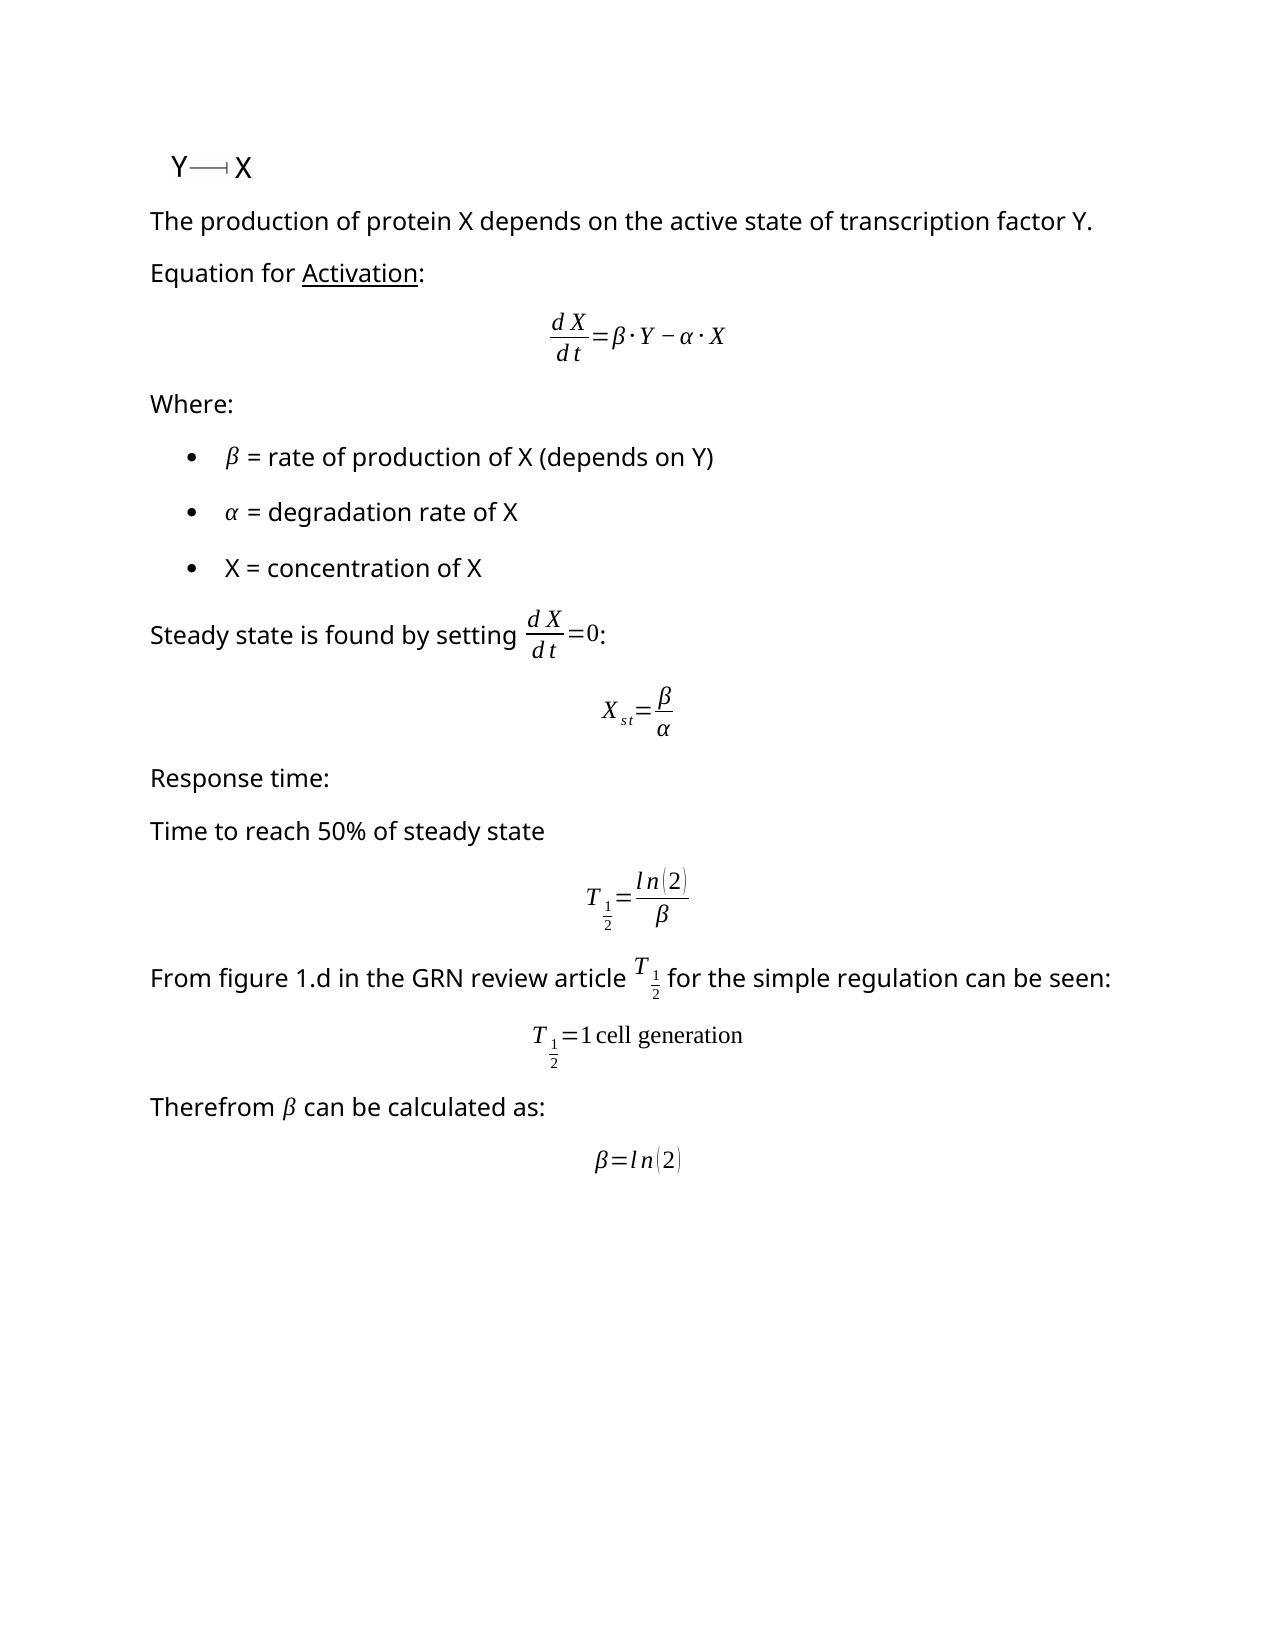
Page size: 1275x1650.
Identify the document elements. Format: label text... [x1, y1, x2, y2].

text Response time: [150, 761, 1125, 795]
picture [168, 150, 257, 185]
text Where: [150, 386, 1125, 421]
text Time to reach 50% of steady state [150, 813, 1125, 847]
list = rate of production of X (depends on Y) [187, 439, 1125, 474]
list = degradation rate of X [187, 495, 1125, 529]
text From figure 1.d in the GRN review article for the simple regulation can be seen: [150, 952, 1125, 1002]
text Therefrom can be calculated as: [150, 1090, 1125, 1124]
text Equation for Activation: [150, 256, 1125, 290]
text The production of protein X depends on the active state of transcription factor Y. [150, 203, 1125, 237]
list X = concentration of X [187, 550, 1125, 584]
text Steady state is found by setting : [150, 605, 1125, 664]
